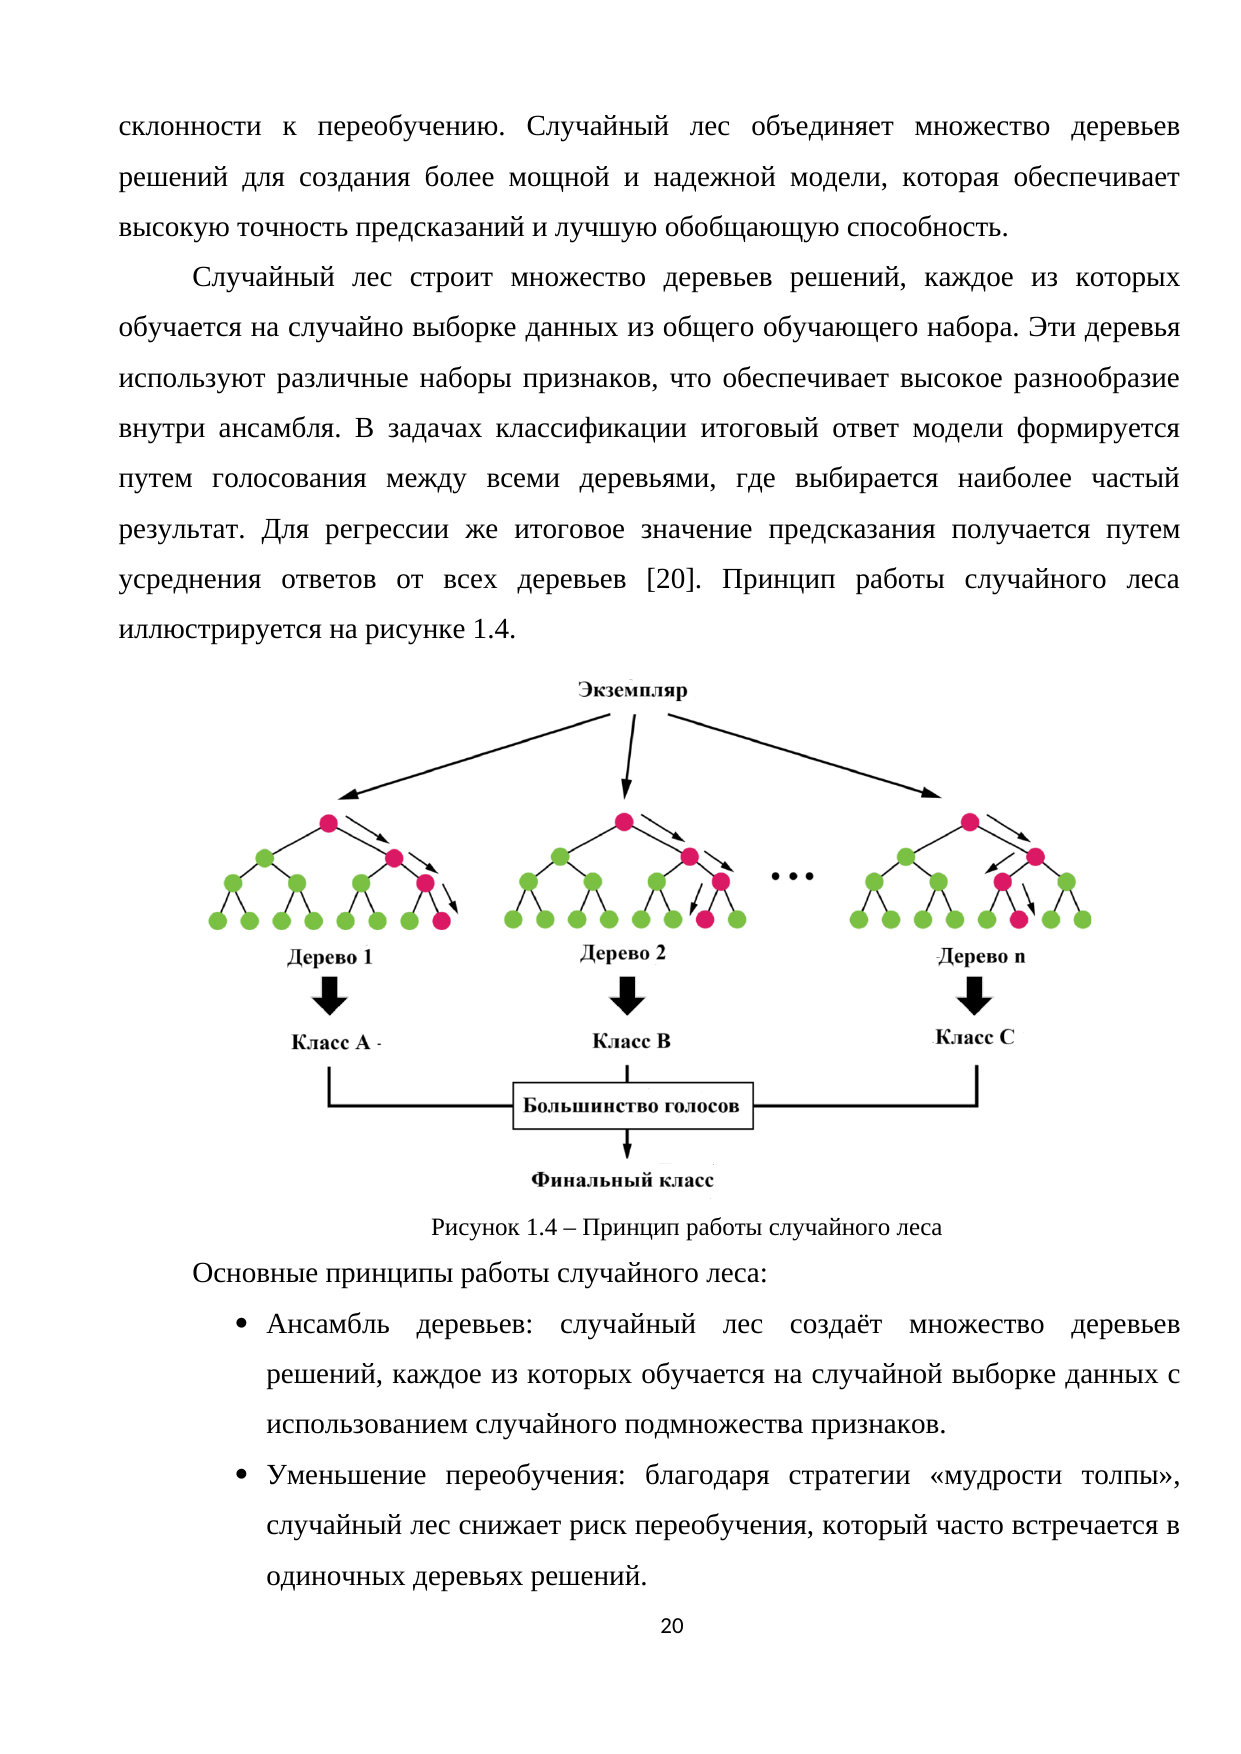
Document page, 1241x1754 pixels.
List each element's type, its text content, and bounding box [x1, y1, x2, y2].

text Основные принципы работы случайного леса: [118, 1256, 1181, 1289]
picture [208, 661, 1092, 1199]
text Случайный лес строит множество деревьев решений, каждое из которых обучается на случайно выборке данных из общего обучающего набора. Эти деревья используют различные наборы признаков, что обеспечивает высокое разнообразие внутри ансамбля. В задачах классификации итоговый ответ модели формируется путем голосования между всеми деревьями, где выбирается наиболее частый результат. Для регрессии же итоговое значение предсказания получается путем усреднения ответов от всех деревьев [20]. Принцип работы случайного леса иллюстрируется на рисунке 1.4. [118, 259, 1181, 645]
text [118, 108, 1181, 242]
list Ансамбль деревьев: случайный лес создаёт множество деревьев решений, каждое из которых обучается на случайной выборке данных с использованием случайного подмножества признаков. [236, 1306, 1181, 1440]
text Рисунок 1.4 – Принцип работы случайного леса [118, 1212, 1181, 1241]
list Уменьшение переобучения: благодаря стратегии «мудрости толпы», случайный лес снижает риск переобучения, который часто встречается в одиночных деревьях решений. [236, 1457, 1181, 1591]
